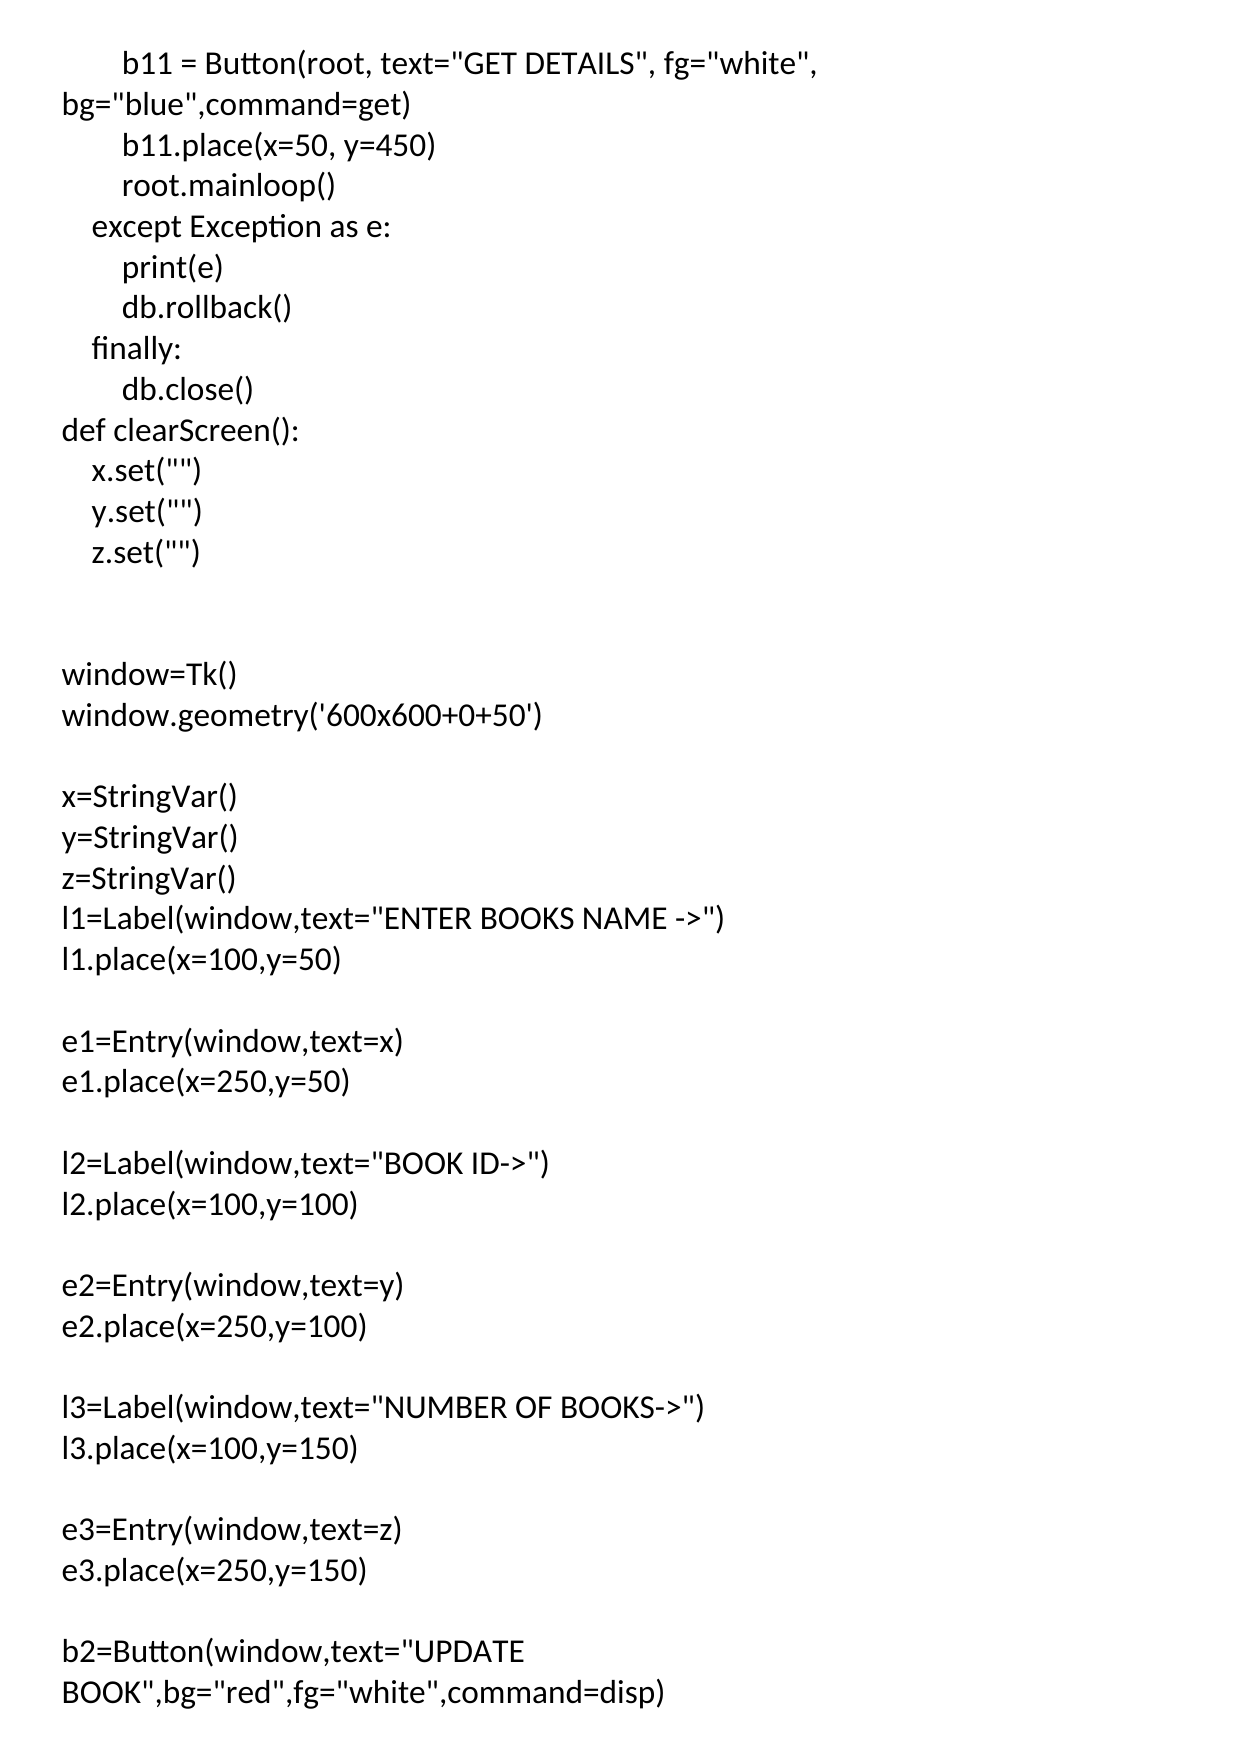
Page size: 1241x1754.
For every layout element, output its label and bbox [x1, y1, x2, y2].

text [61, 42, 1090, 1712]
